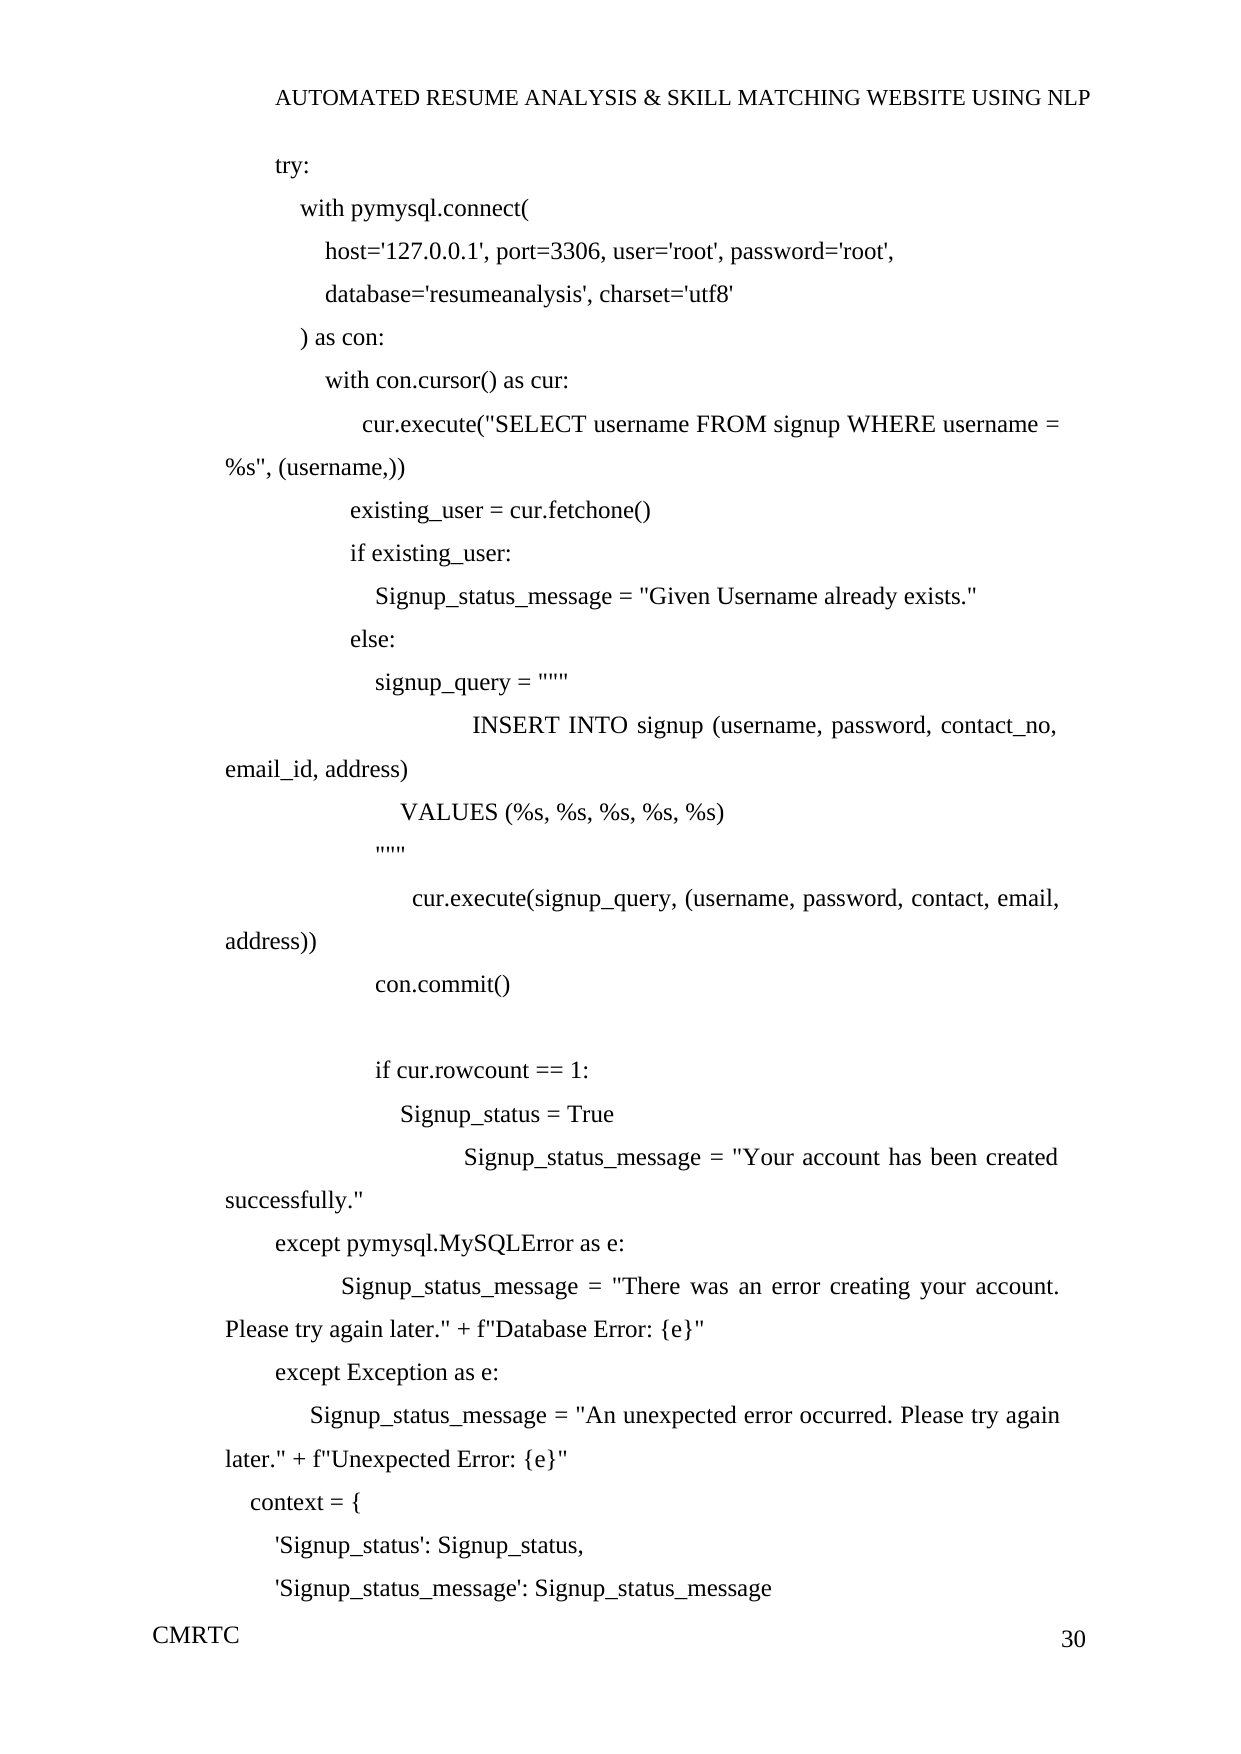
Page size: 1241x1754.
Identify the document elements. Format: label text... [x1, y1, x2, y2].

text existing_user = cur.fetchone() [225, 495, 1061, 524]
text signup_query = """ [225, 667, 1061, 696]
text con.commit() [225, 969, 1061, 998]
text cur.execute(signup_query, (username, password, contact, email, address)) [225, 883, 1061, 955]
text Signup_status_message = "Given Username already exists." [225, 581, 1061, 610]
text database='resumeanalysis', charset='utf8' [225, 279, 1061, 308]
text if cur.rowcount == 1: [225, 1056, 1061, 1084]
text host='127.0.0.1', port=3306, user='root', password='root', [225, 236, 1061, 265]
text except pymysql.MySQLError as e: [225, 1228, 1061, 1257]
text with con.cursor() as cur: [225, 366, 1061, 394]
text Signup_status = True [225, 1099, 1061, 1127]
text """ [225, 840, 1061, 869]
text try: [225, 150, 1061, 179]
text VALUES (%s, %s, %s, %s, %s) [225, 797, 1061, 826]
text with pymysql.connect( [225, 193, 1061, 222]
text Signup_status_message = "An unexpected error occurred. Please try again later." + f"Unexpected Error: {e}" [225, 1401, 1061, 1472]
text ) as con: [225, 322, 1061, 351]
text Signup_status_message = "There was an error creating your account. Please try again later." + f"Database Error: {e}" [225, 1271, 1061, 1343]
text except Exception as e: [225, 1357, 1061, 1386]
text context = { [225, 1487, 1061, 1516]
text else: [225, 624, 1061, 653]
text INSERT INTO signup (username, password, contact_no, email_id, address) [225, 711, 1061, 782]
text cur.execute("SELECT username FROM signup WHERE username = %s", (username,)) [225, 409, 1061, 481]
text 'Signup_status': Signup_status, [225, 1530, 1061, 1559]
text Signup_status_message = "Your account has been created successfully." [225, 1142, 1061, 1214]
text if existing_user: [225, 538, 1061, 567]
text 'Signup_status_message': Signup_status_message [225, 1573, 1061, 1602]
